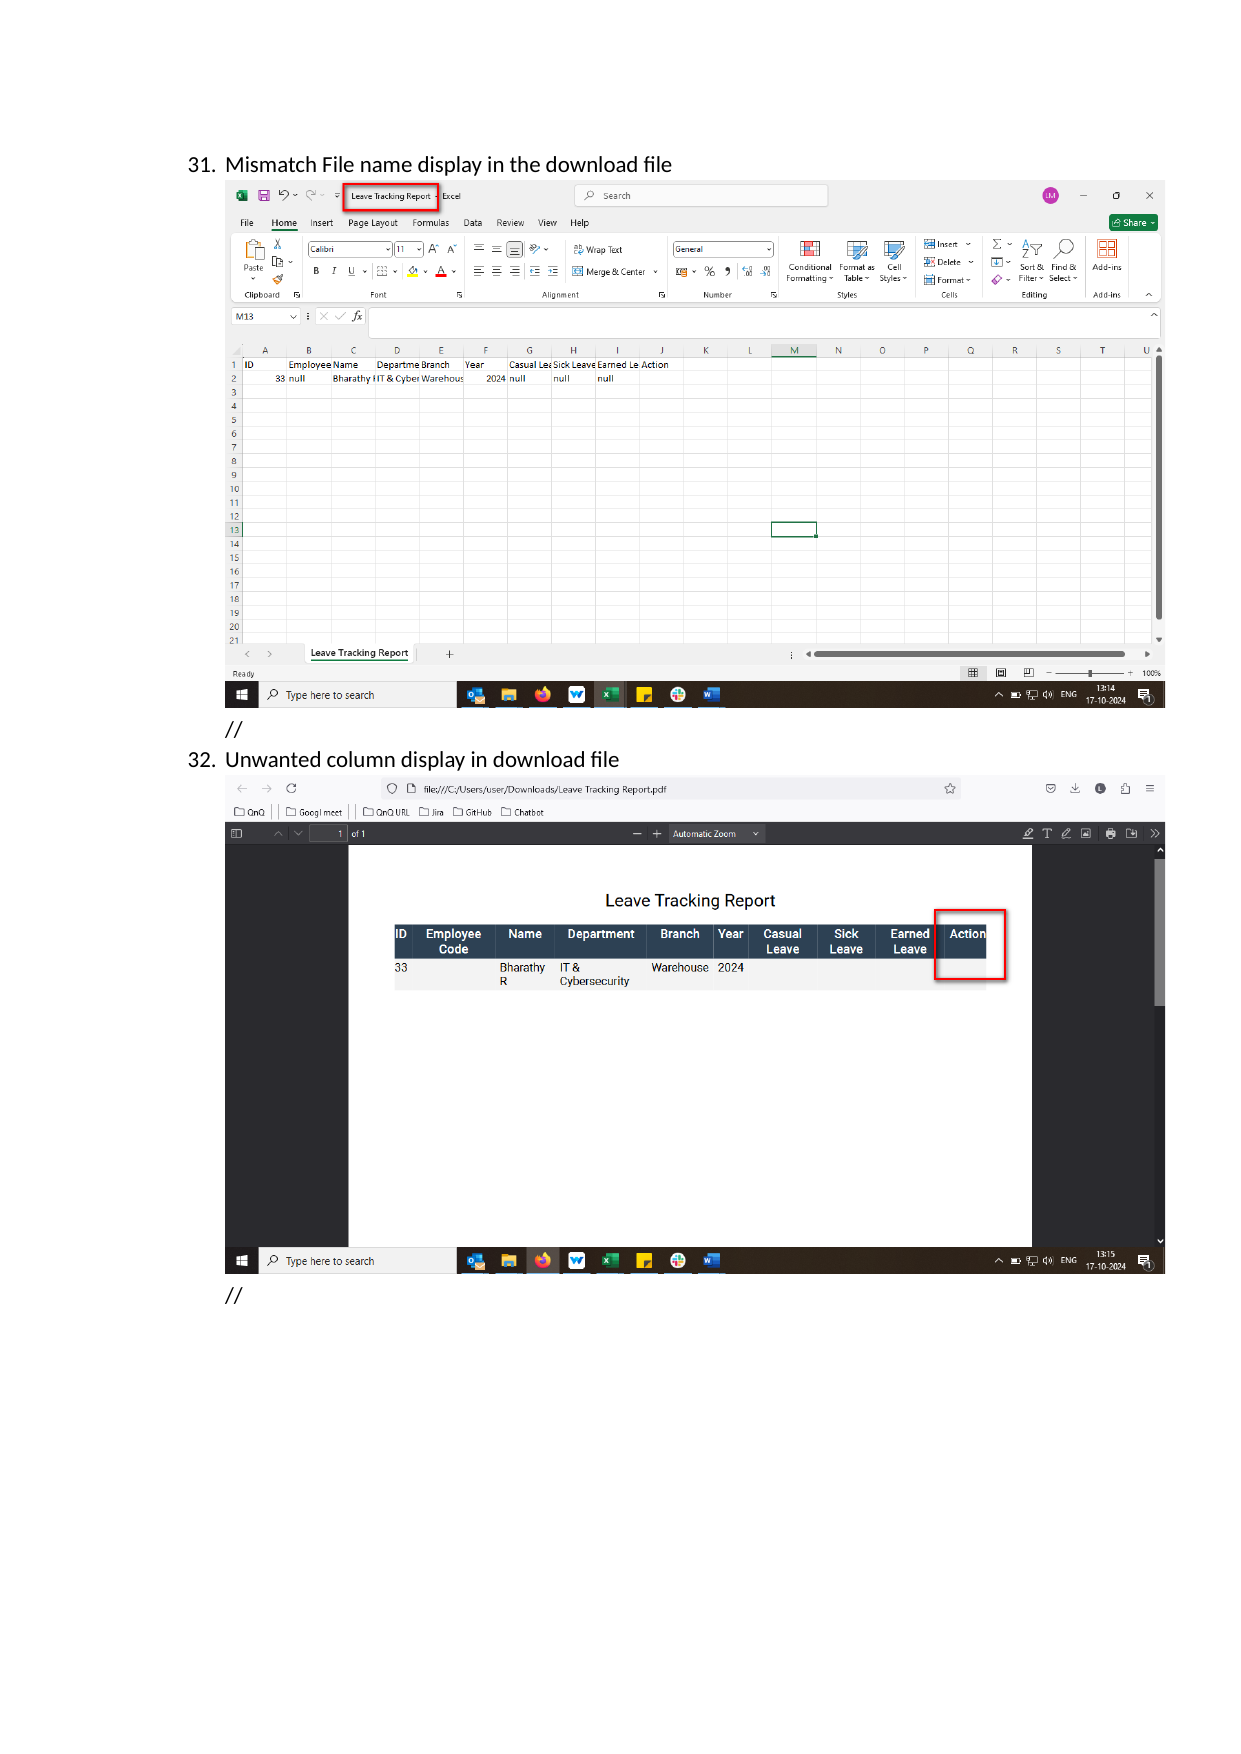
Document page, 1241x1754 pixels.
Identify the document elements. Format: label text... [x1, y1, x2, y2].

picture [225, 775, 1166, 1274]
picture [225, 180, 1166, 708]
